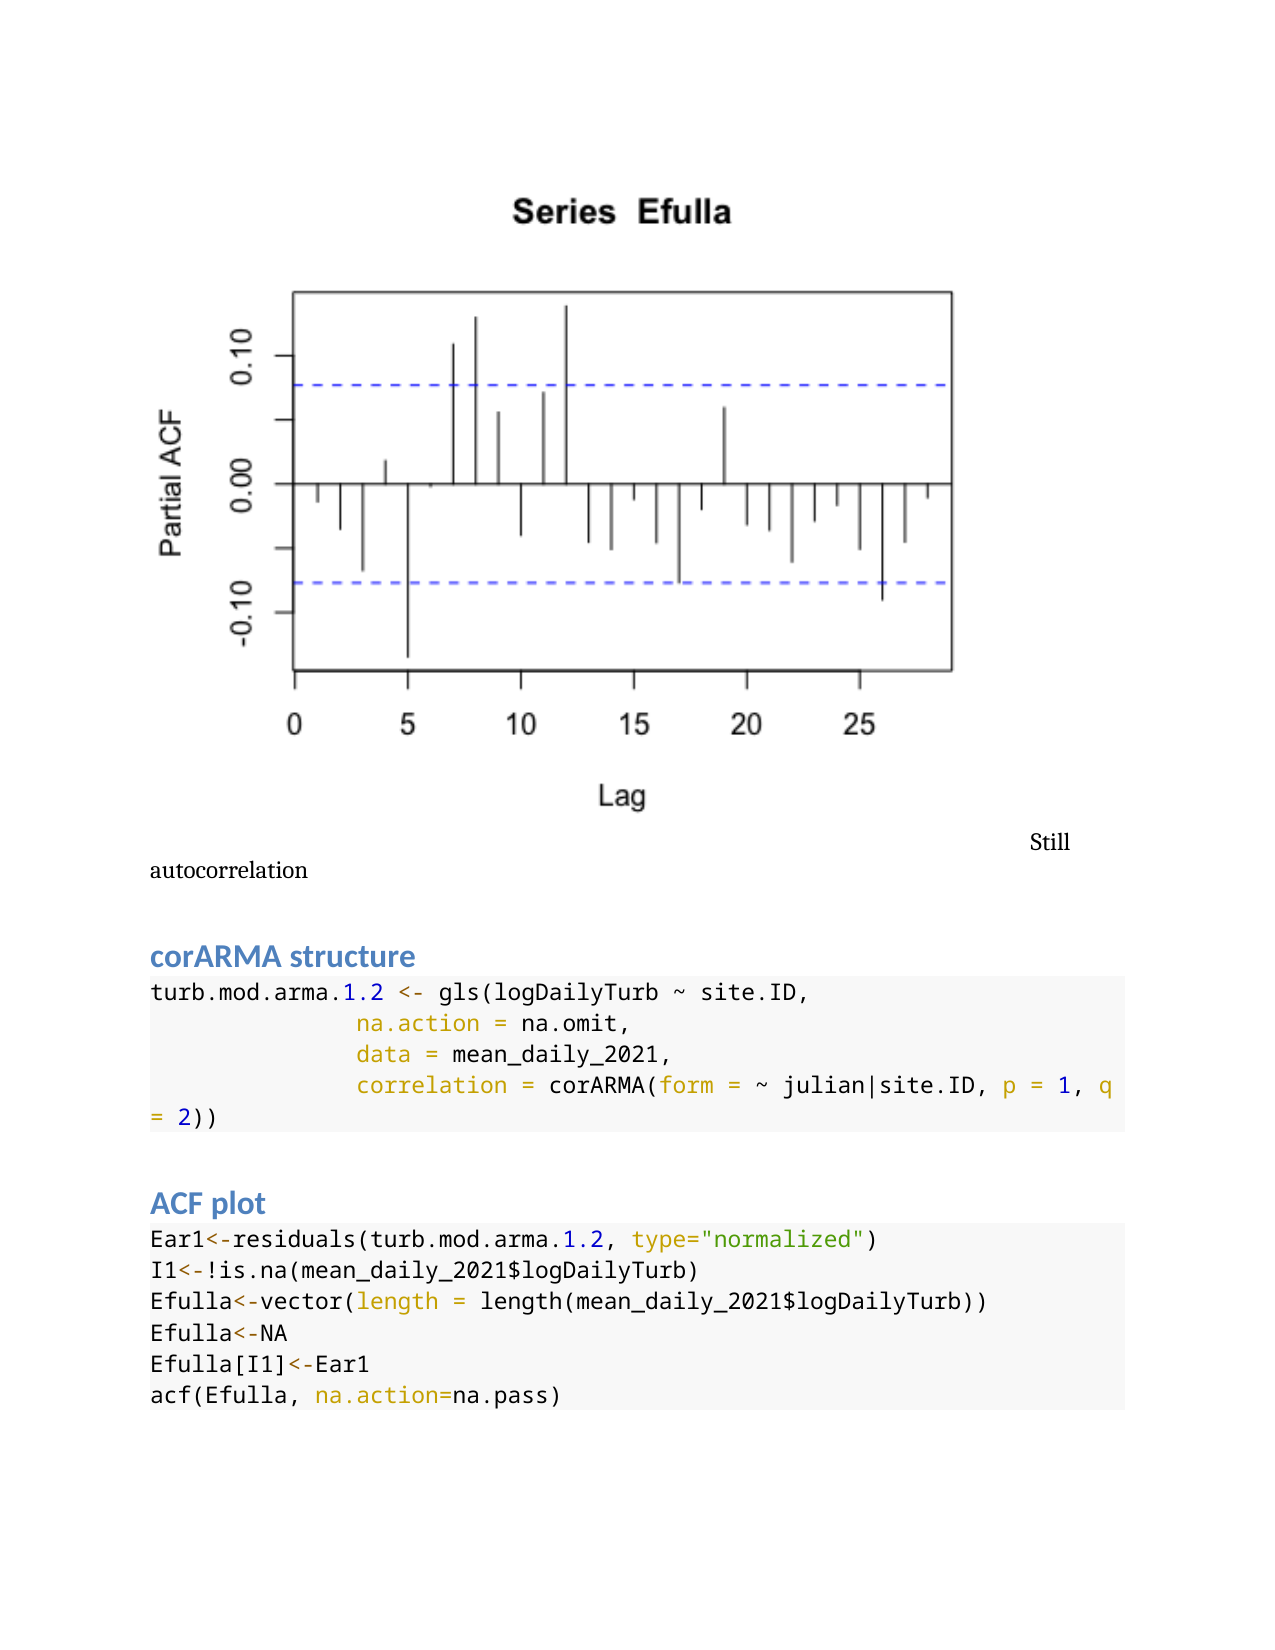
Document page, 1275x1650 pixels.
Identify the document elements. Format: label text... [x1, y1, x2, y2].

text turb.mod.arma.1.2 <- gls(logDailyTurb ~ site.ID, na.action = na.omit, data = mean_daily_2021, correlation = corARMA(form = ~ julian|site.ID, p = 1, q = 2)) [150, 976, 1125, 1132]
subtitle corARMA structure [150, 935, 1125, 976]
subtitle ACF plot [150, 1182, 1125, 1223]
picture [150, 150, 1025, 850]
text Ear1<-residuals(turb.mod.arma.1.2, type="normalized") I1<-!is.na(mean_daily_2021$logDailyTurb) Efulla<-vector(length = length(mean_daily_2021$logDailyTurb)) Efulla<-NA Efulla[I1]<-Ear1 acf(Efulla, na.action=na.pass) [287, 1223, 1125, 1410]
